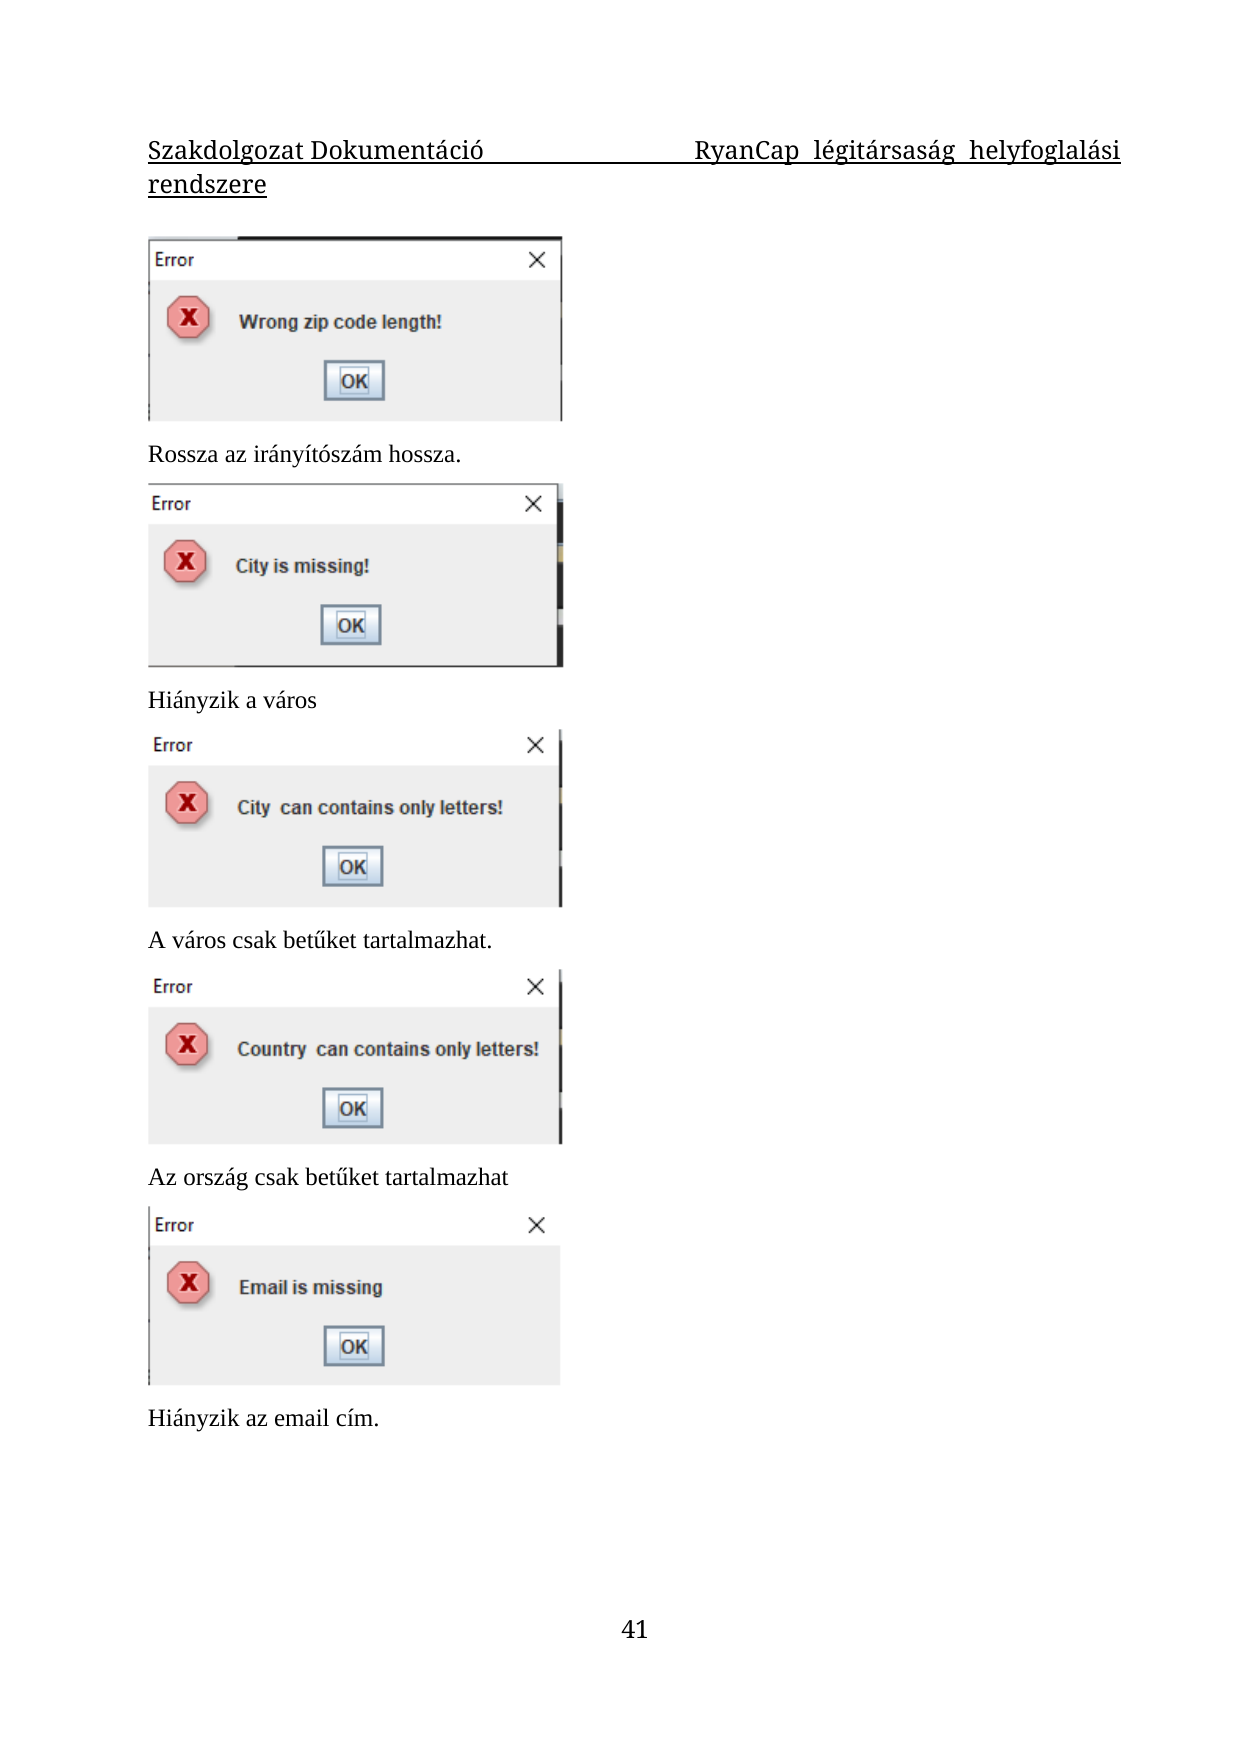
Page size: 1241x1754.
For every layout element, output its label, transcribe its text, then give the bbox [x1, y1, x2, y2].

picture [147, 728, 564, 909]
text Hiányzik az email cím. [148, 1403, 1122, 1432]
text Az ország csak betűket tartalmazhat [148, 1162, 1122, 1191]
picture [147, 482, 565, 669]
text Rossza az irányítószám hossza. [148, 439, 1122, 468]
picture [147, 968, 564, 1146]
picture [147, 235, 564, 423]
picture [147, 1205, 562, 1387]
text Hiányzik a város [148, 686, 1122, 714]
text A város csak betűket tartalmazhat. [148, 925, 1122, 954]
